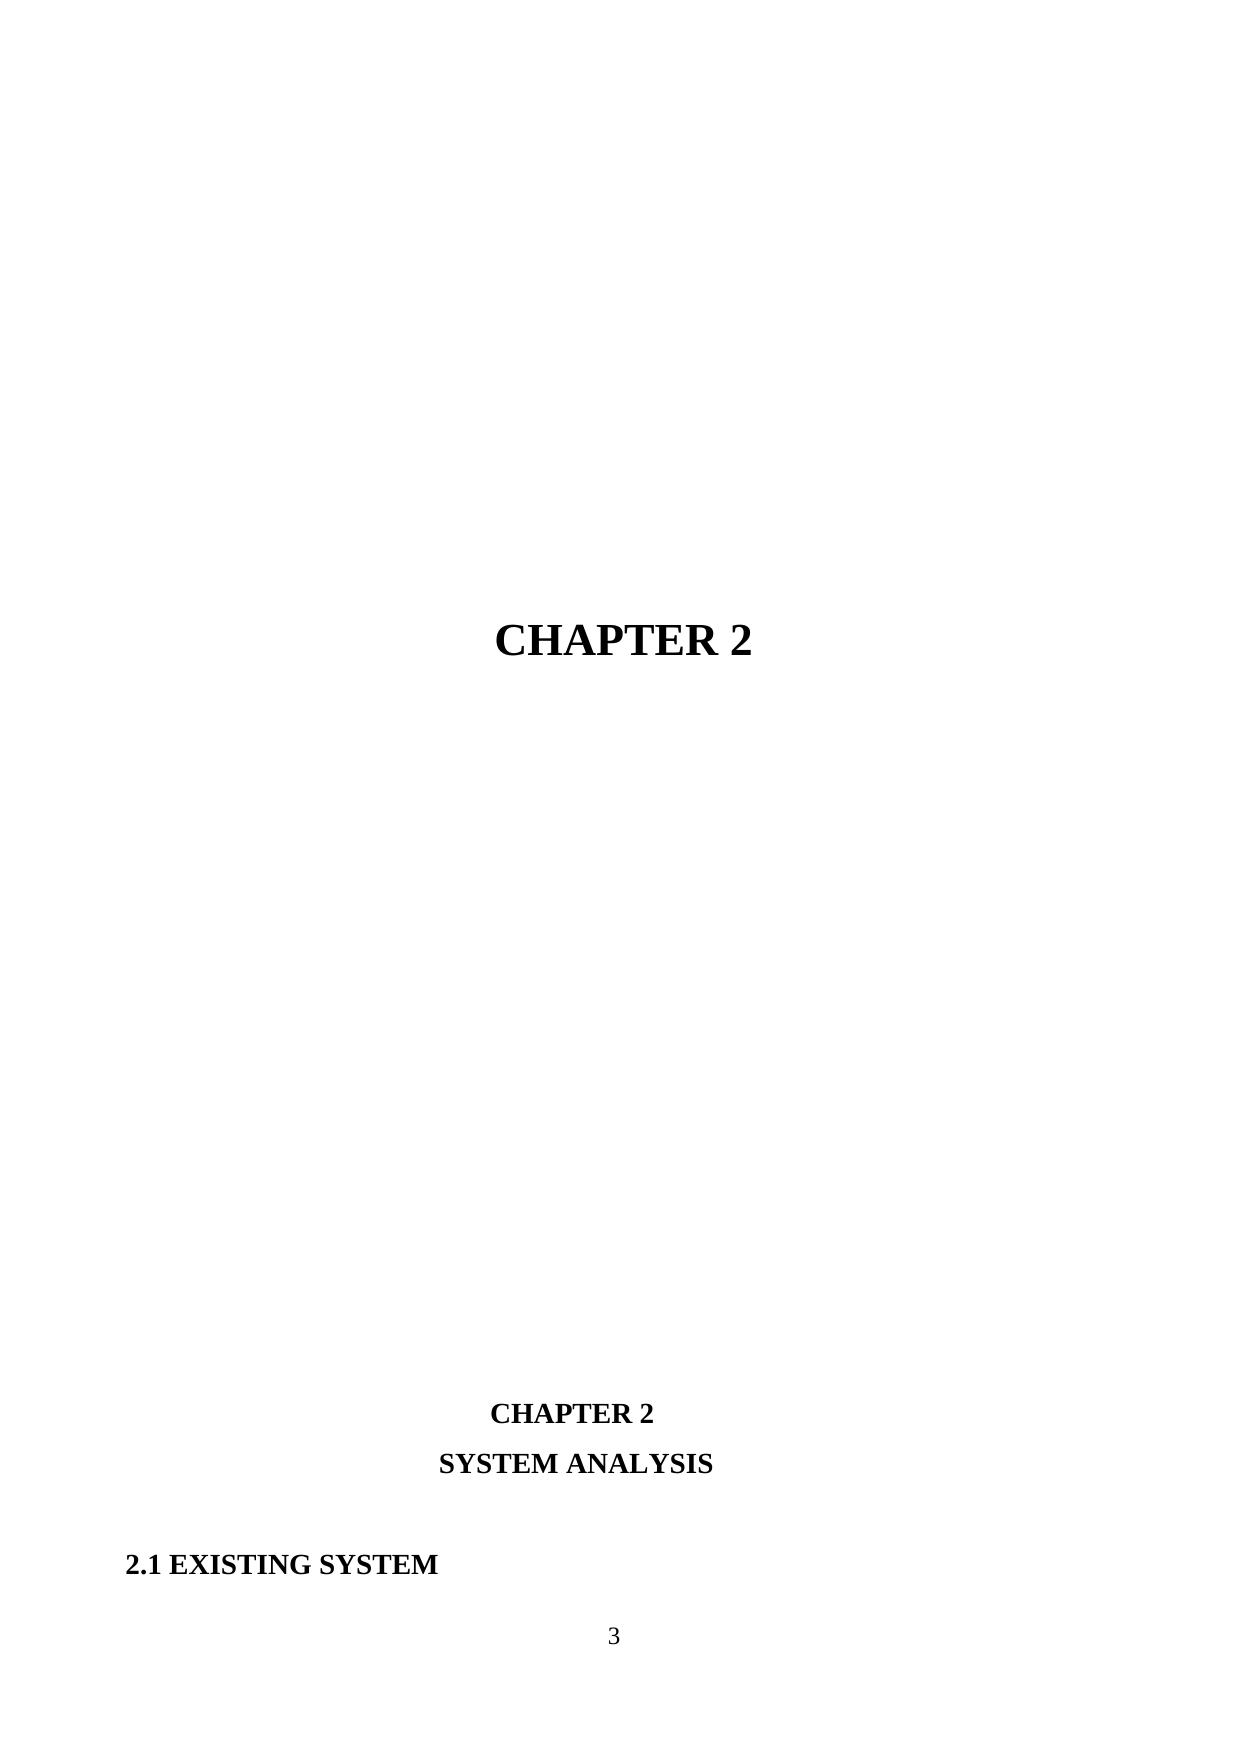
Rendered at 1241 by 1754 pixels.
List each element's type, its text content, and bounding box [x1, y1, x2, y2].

text 2.1 EXISTING SYSTEM [125, 1547, 1103, 1581]
text CHAPTER 2 [125, 1396, 1103, 1430]
text SYSTEM ANALYSIS [125, 1446, 1103, 1480]
text CHAPTER 2 [125, 613, 1121, 665]
